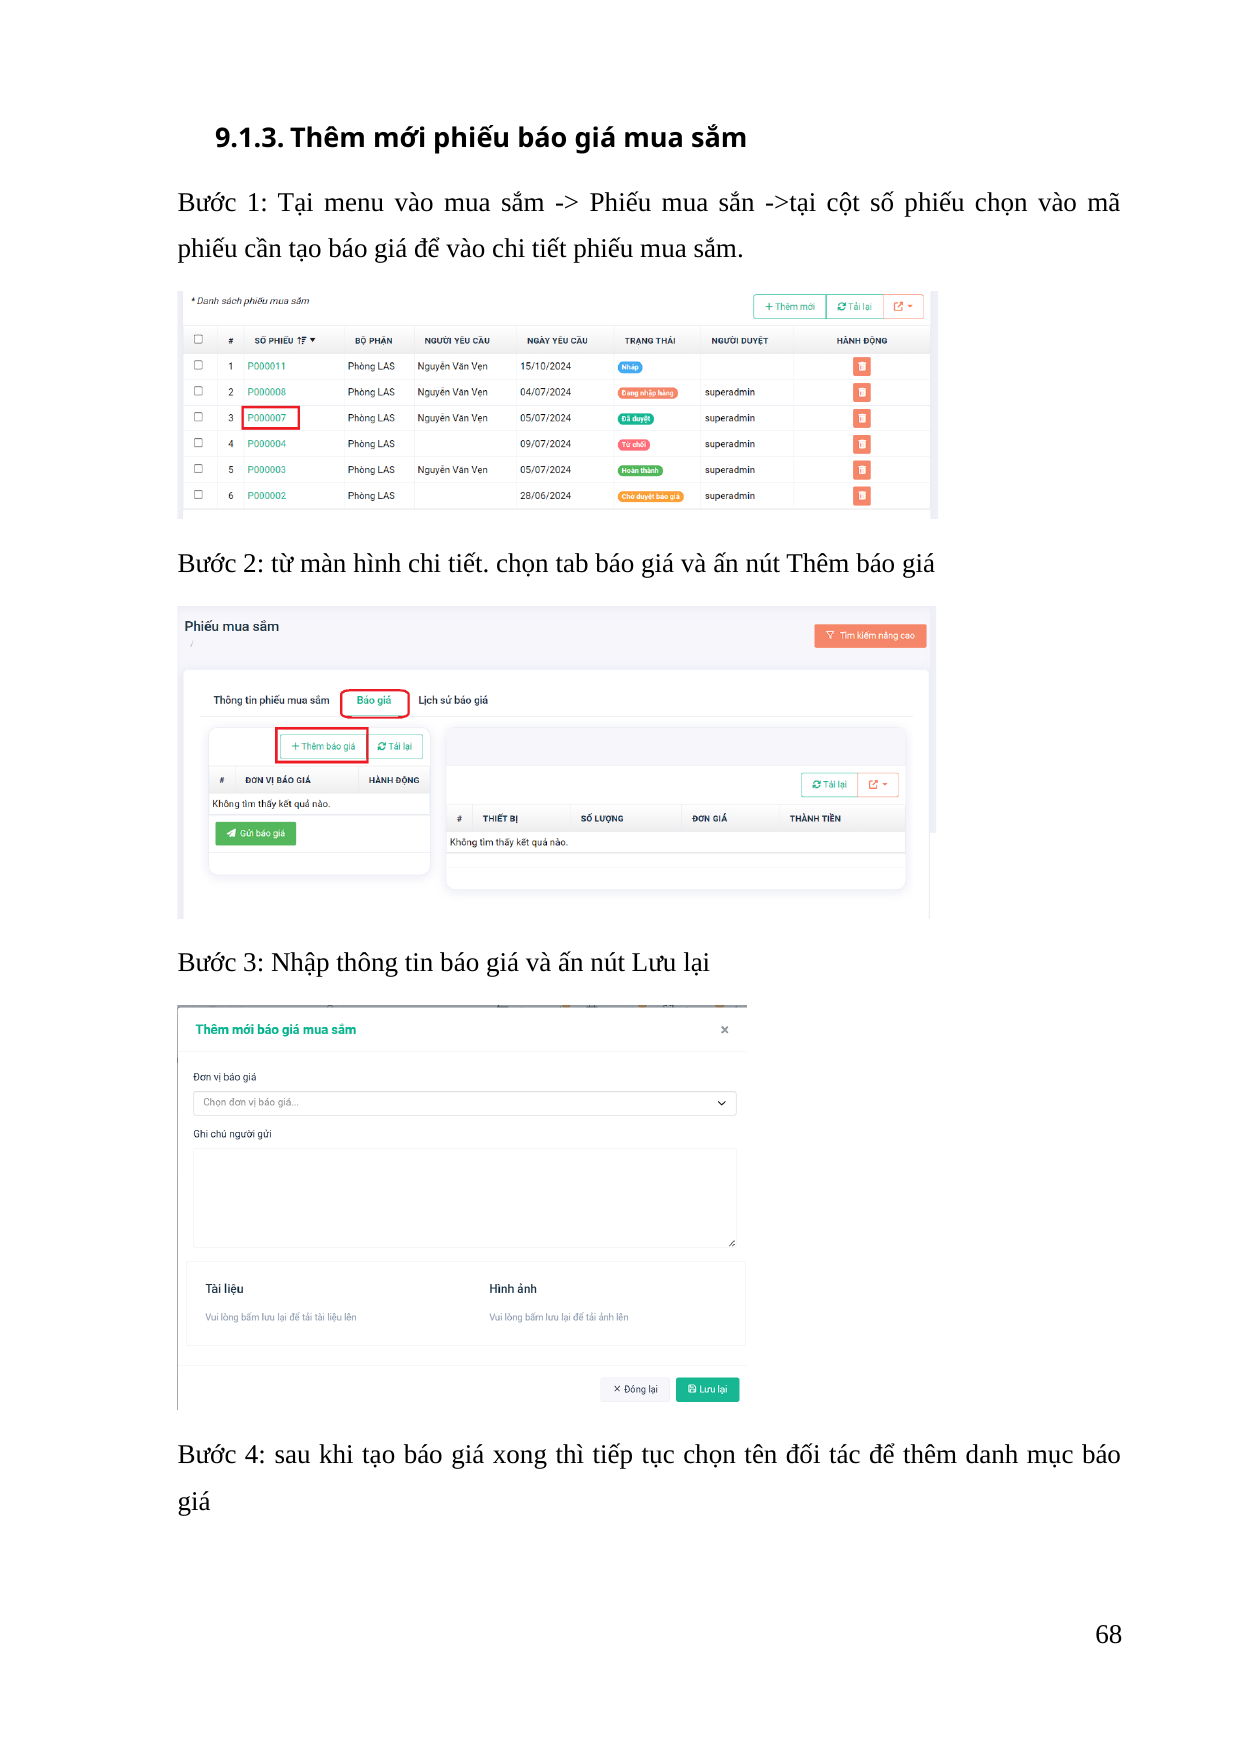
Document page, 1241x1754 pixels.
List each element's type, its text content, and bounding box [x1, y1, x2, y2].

text Bước 3: Nhập thông tin báo giá và ấn nút Lưu lại [177, 947, 1122, 978]
picture [177, 291, 939, 519]
subtitle Thêm mới phiếu báo giá mua sắm [215, 118, 1122, 155]
text Bước 2: từ màn hình chi tiết. chọn tab báo giá và ấn nút Thêm báo giá [177, 547, 1122, 578]
text Bước 4: sau khi tạo báo giá xong thì tiếp tục chọn tên đối tác để thêm danh mục báo giá [177, 1438, 1122, 1516]
picture [177, 1005, 747, 1410]
picture [177, 606, 937, 919]
text Bước 1: Tại menu vào mua sắm -> Phiếu mua sắn ->tại cột số phiếu chọn vào mã phiếu cần tạo báo giá để vào chi tiết phiếu mua sắm. [177, 186, 1122, 264]
